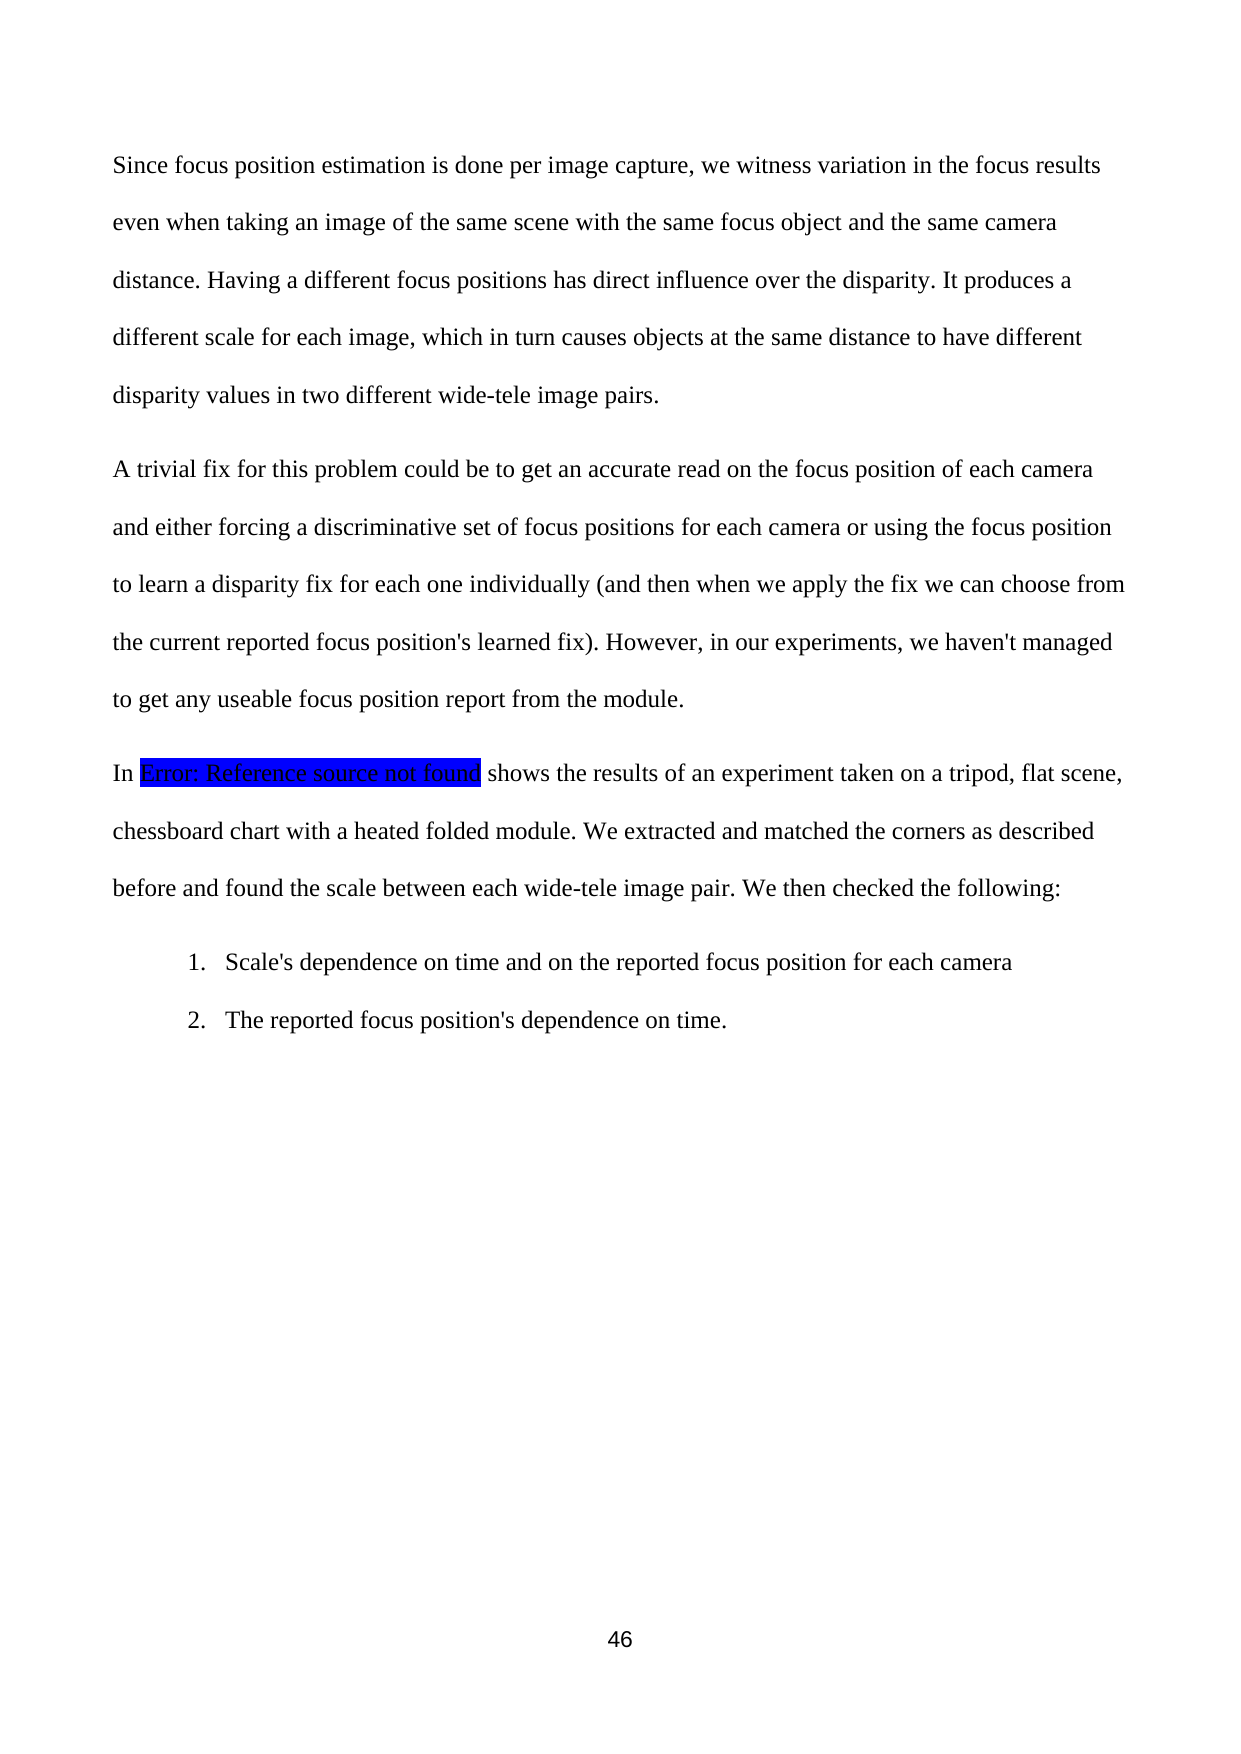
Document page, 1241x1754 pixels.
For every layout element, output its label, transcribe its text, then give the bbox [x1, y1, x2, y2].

text In Figure ‎3-13 shows the results of an experiment taken on a tripod, flat scene, chessboard chart with a heated folded module. We extracted and matched the corners as described before and found the scale between each wide-tele image pair. We then checked the following: [112, 758, 1128, 902]
list The reported focus position's dependence on time. [187, 1005, 1128, 1034]
text Since focus position estimation is done per image capture, we witness variation in the focus results even when taking an image of the same scene with the same focus object and the same camera distance. Having a different focus positions has direct influence over the disparity. It produces a different scale for each image, which in turn causes objects at the same distance to have different disparity values in two different wide-tele image pairs. [112, 150, 1128, 409]
text A trivial fix for this problem could be to get an accurate read on the focus position of each camera and either forcing a discriminative set of focus positions for each camera or using the focus position to learn a disparity fix for each one individually (and then when we apply the fix we can choose from the current reported focus position's learned fix). However, in our experiments, we haven't managed to get any useable focus position report from the module. [112, 454, 1128, 713]
list Scale's dependence on time and on the reported focus position for each camera [187, 947, 1128, 976]
